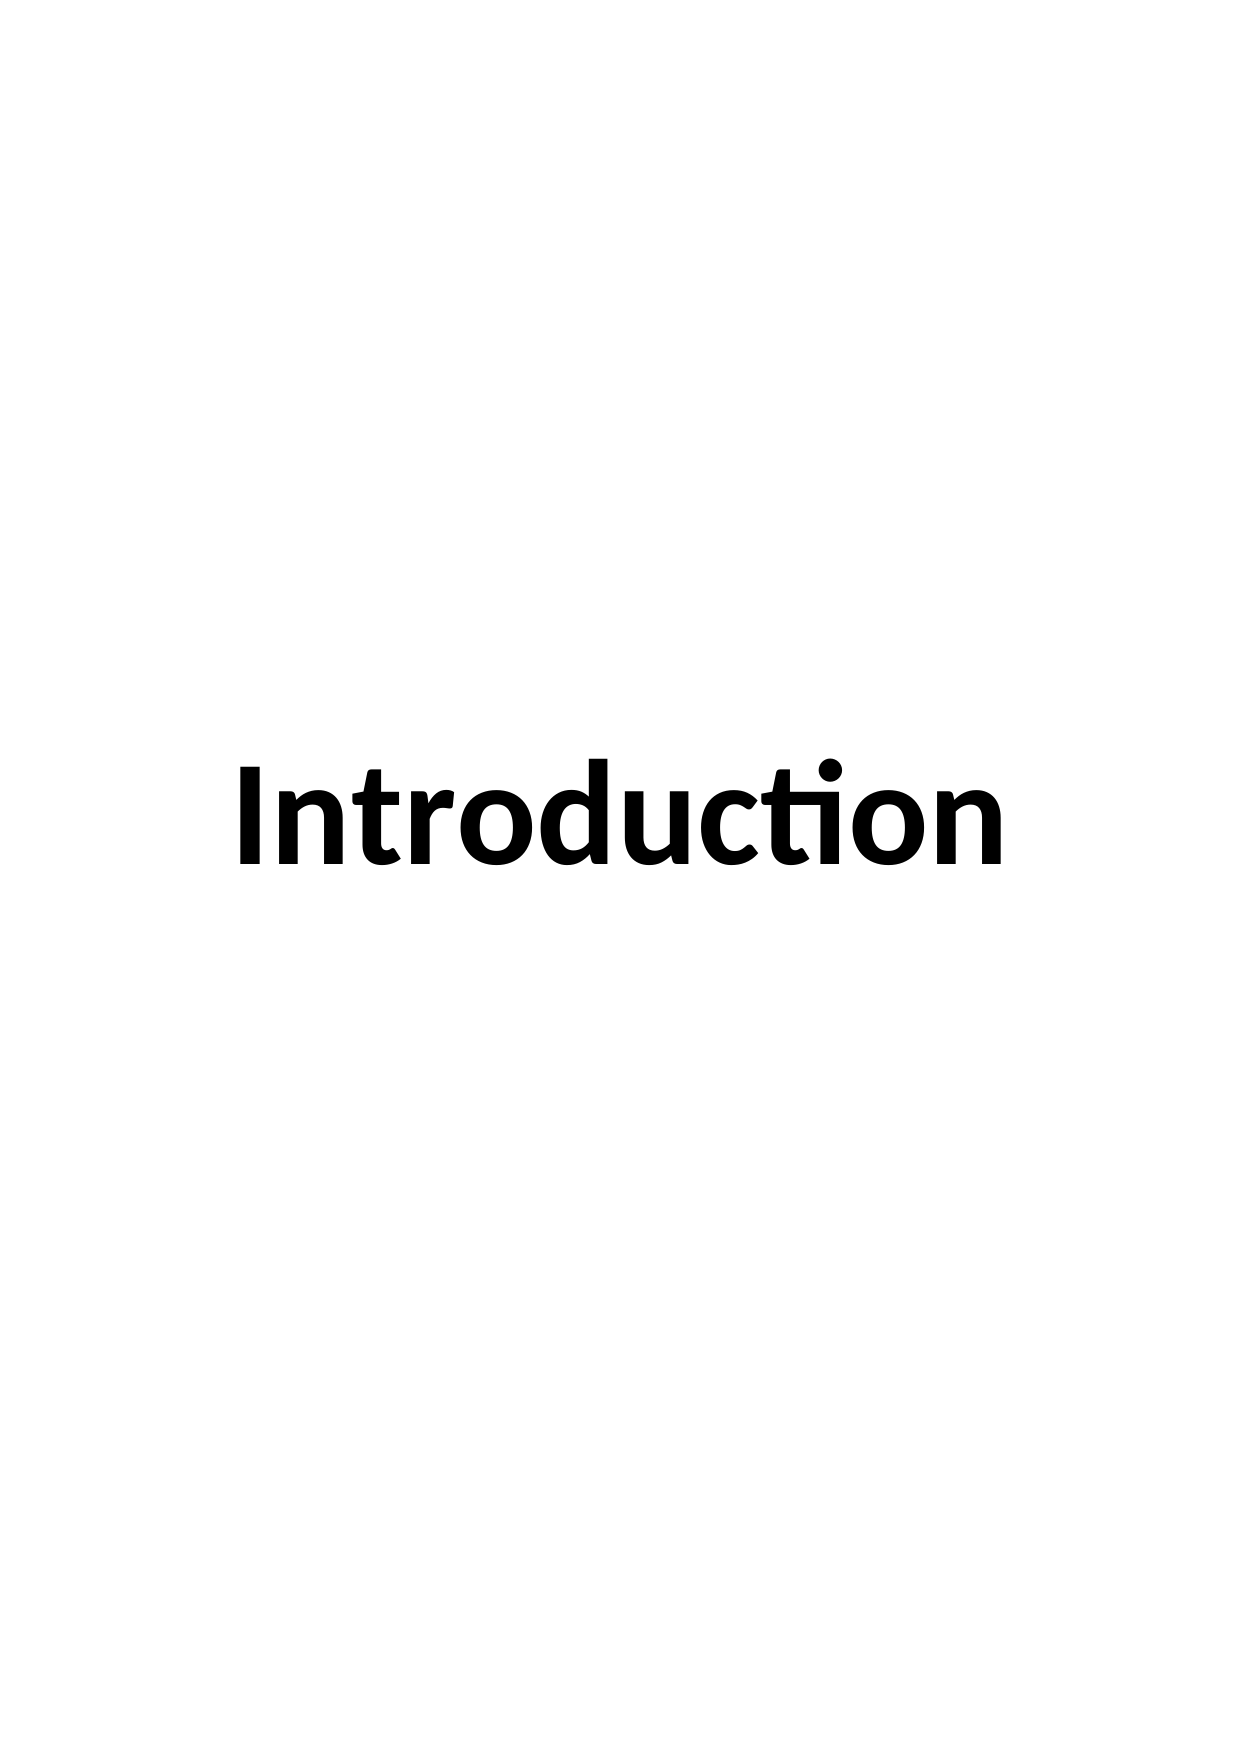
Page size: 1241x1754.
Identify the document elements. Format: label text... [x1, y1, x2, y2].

text Introduction [150, 719, 1090, 902]
